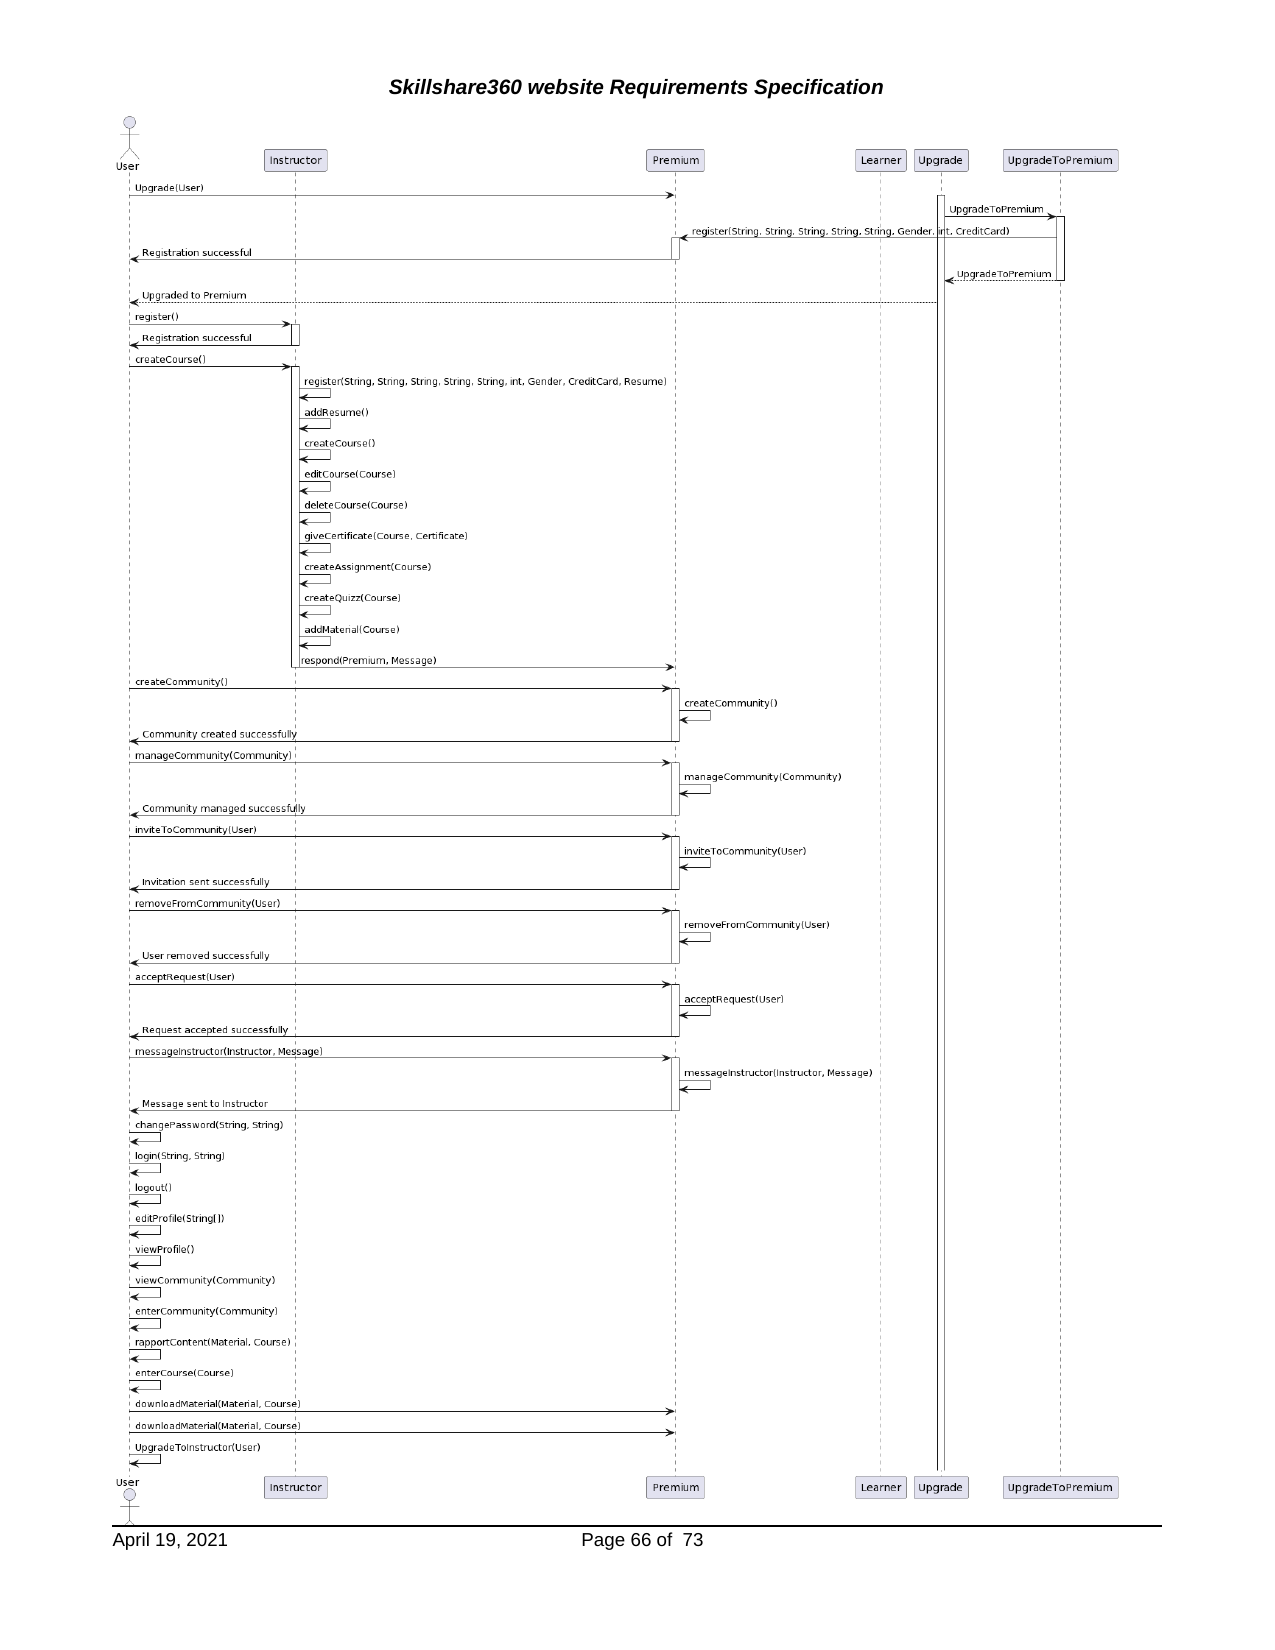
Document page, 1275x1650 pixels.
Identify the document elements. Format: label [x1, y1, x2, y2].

picture [112, 112, 1121, 1525]
